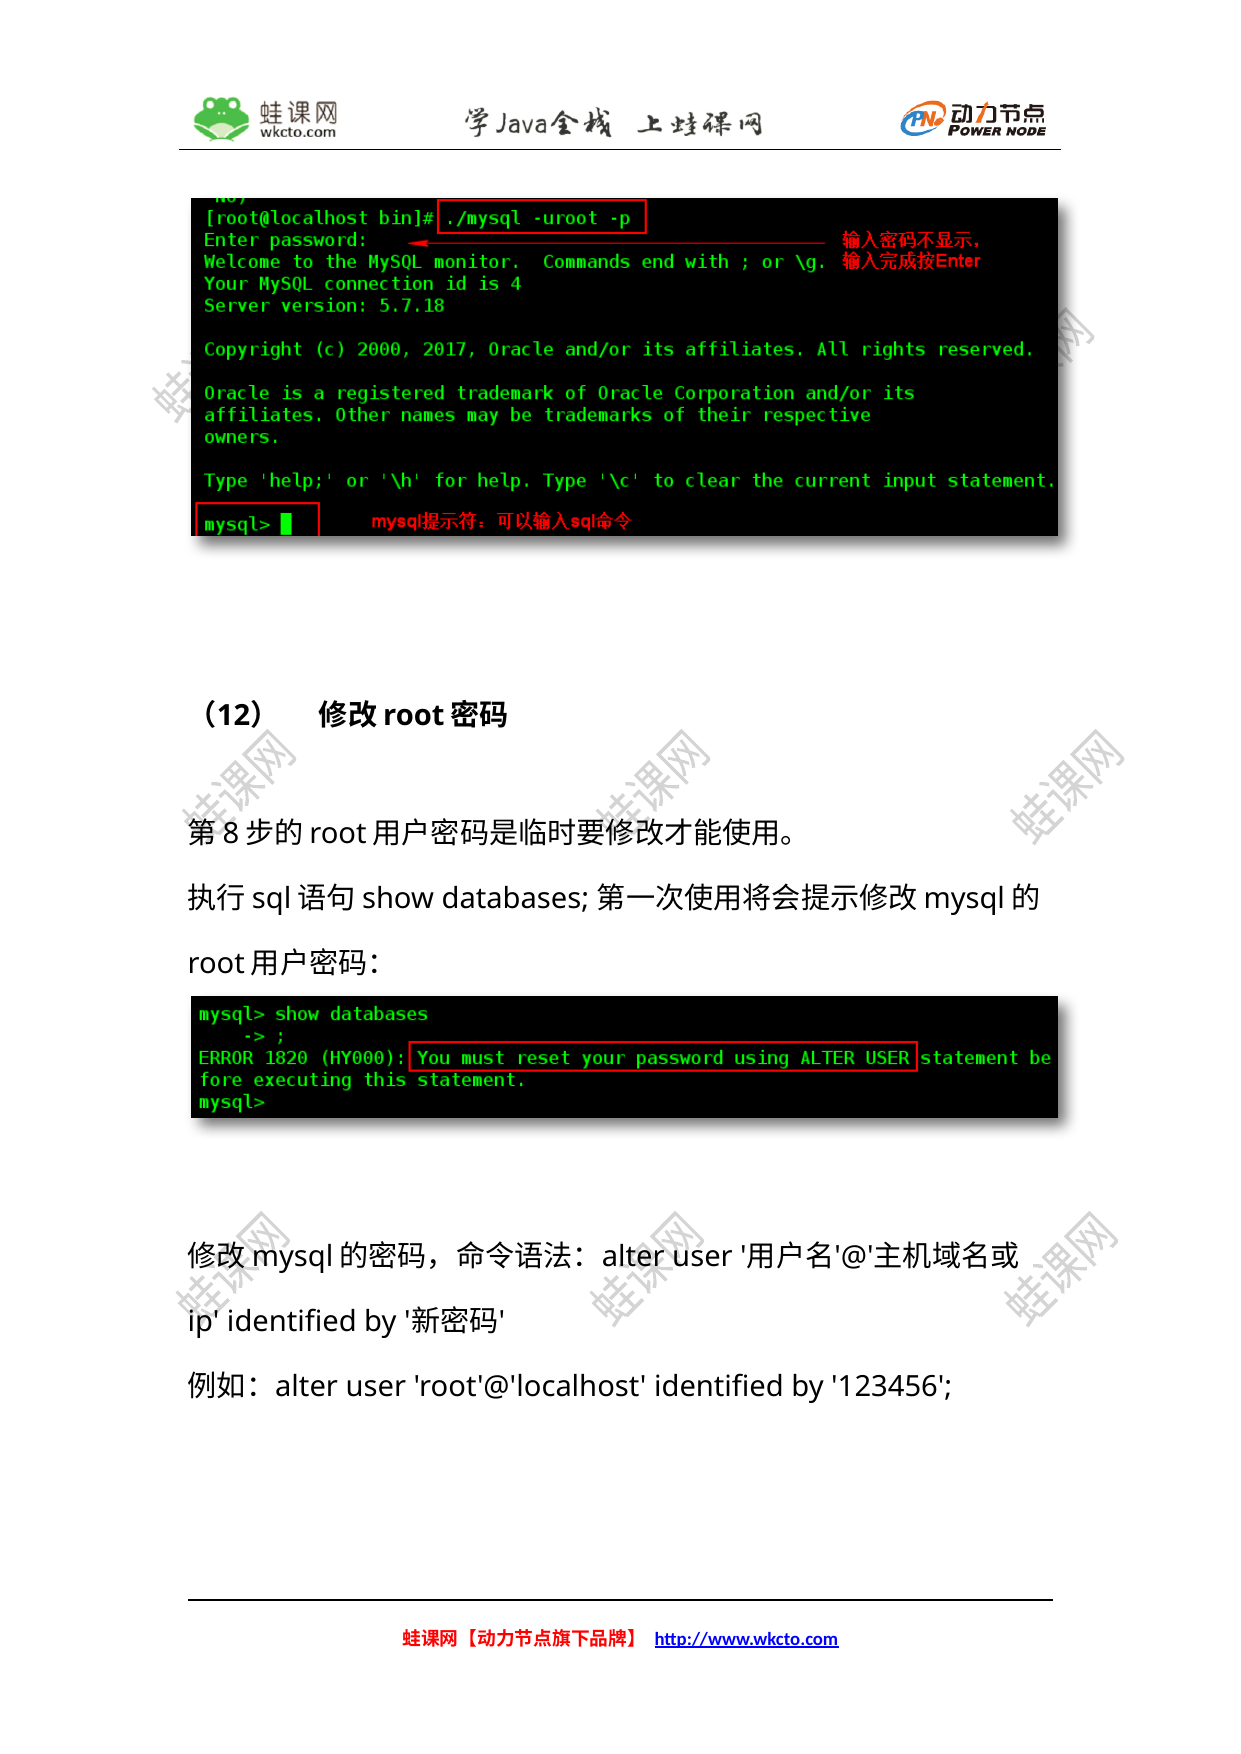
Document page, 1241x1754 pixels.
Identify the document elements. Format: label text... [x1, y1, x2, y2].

picture [187, 90, 1049, 147]
text 执行sql语句 show databases; 第一次使用将会提示修改mysql的root用户密码： [187, 864, 1053, 994]
text 例如：alter user 'root'@'localhost' identified by '123456'; [187, 1351, 1053, 1416]
list 修改root密码 [187, 680, 1053, 745]
picture [191, 996, 1058, 1118]
picture [191, 198, 1058, 536]
text 第8步的root用户密码是临时要修改才能使用。 [187, 799, 1053, 864]
text 修改mysql的密码，命令语法：alter user '用户名'@'主机域名或ip' identified by '新密码' [187, 1221, 1053, 1351]
